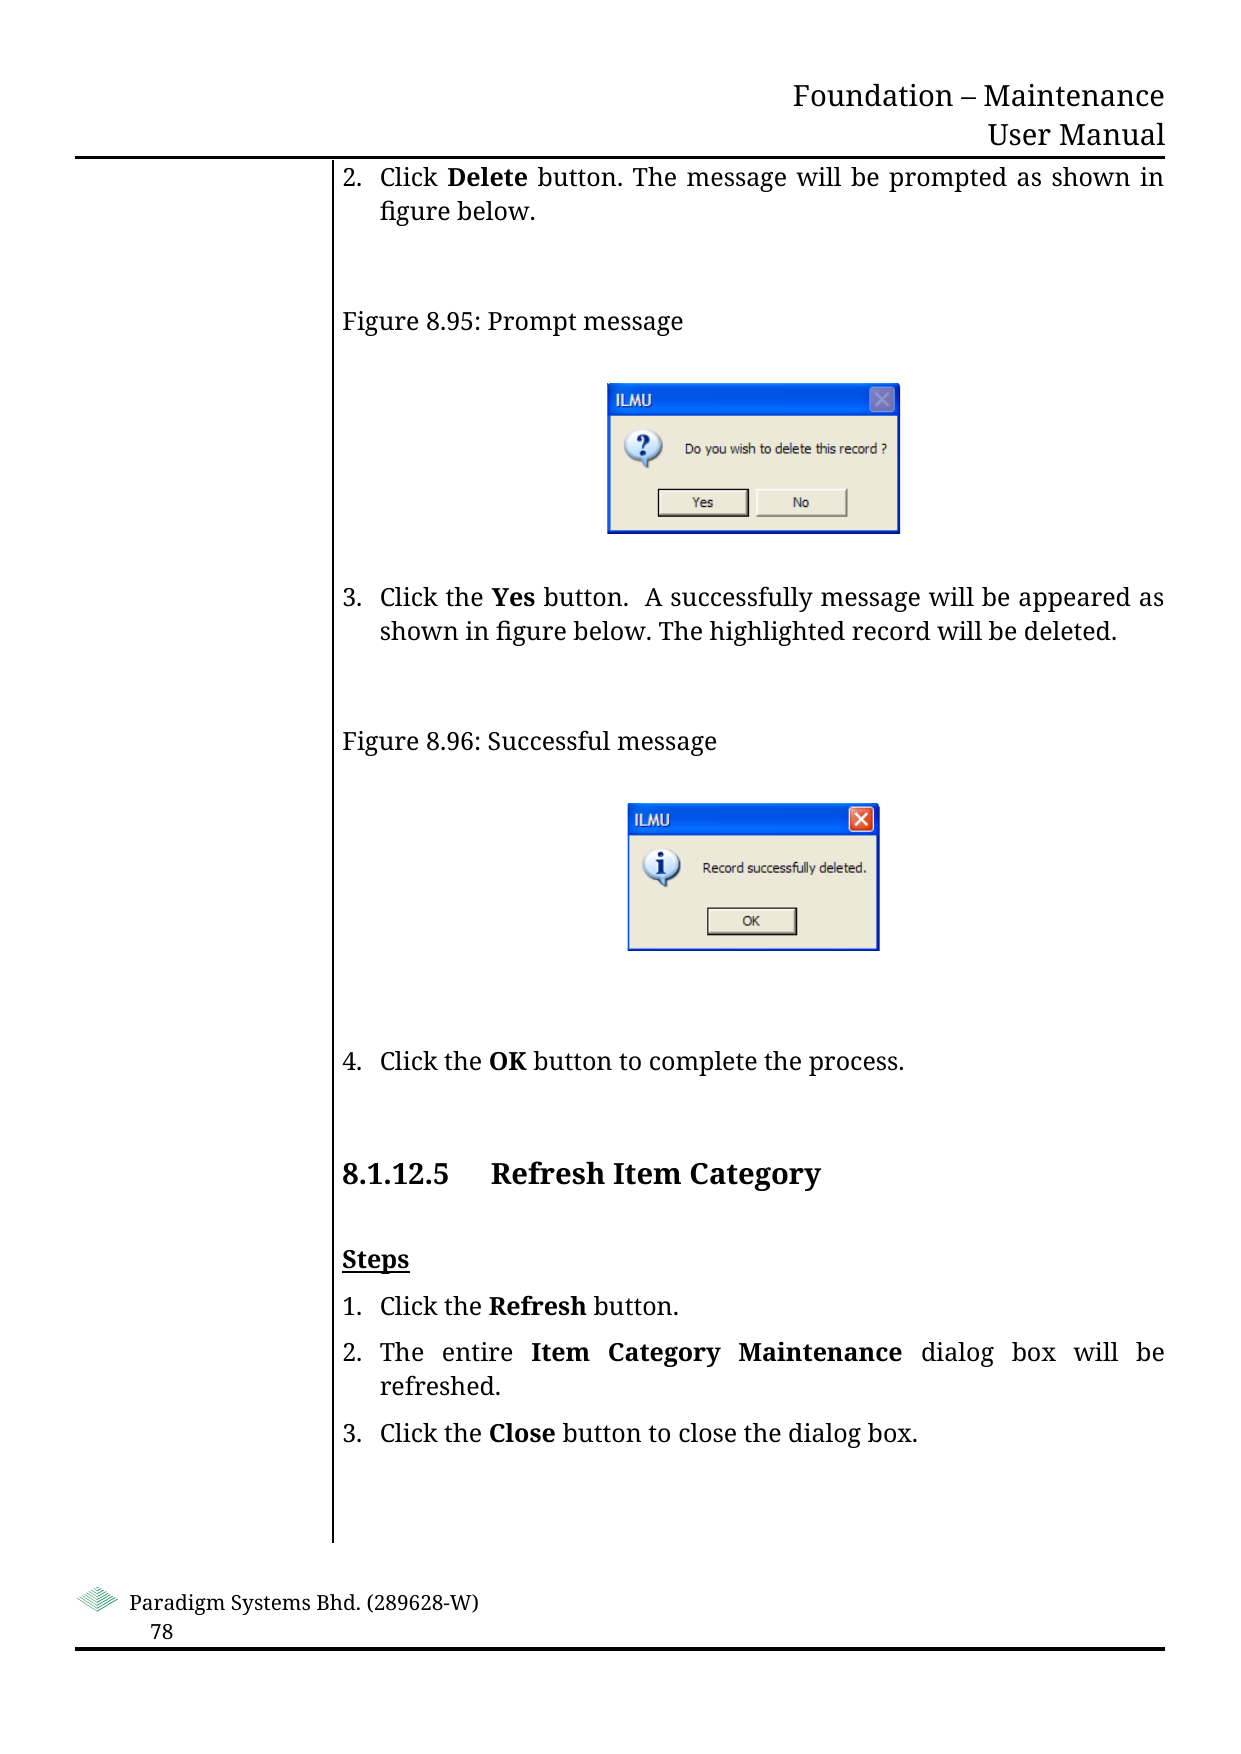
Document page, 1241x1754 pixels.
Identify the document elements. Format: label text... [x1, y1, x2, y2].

subtitle Refresh Item Category [334, 1153, 1165, 1193]
list Click the Close button to close the dialog box. [334, 1416, 1165, 1450]
list Click the Yes button. A successfully message will be appeared as shown in figure below. The highlighted record will be deleted. [334, 580, 1165, 648]
picture [627, 803, 880, 951]
text Figure 8.96: Successful message [334, 724, 1165, 758]
text Figure 8.95: Prompt message [334, 303, 1165, 337]
list Click Delete button. The message will be prompted as shown in figure below. [332, 159, 1165, 228]
list The entire Item Category Maintenance dialog box will be refreshed. [334, 1335, 1165, 1403]
picture [607, 383, 901, 534]
text Steps [334, 1242, 1165, 1276]
list Click the Refresh button. [334, 1288, 1165, 1322]
picture [75, 1587, 119, 1612]
list Click the OK button to complete the process. [334, 1043, 1165, 1077]
